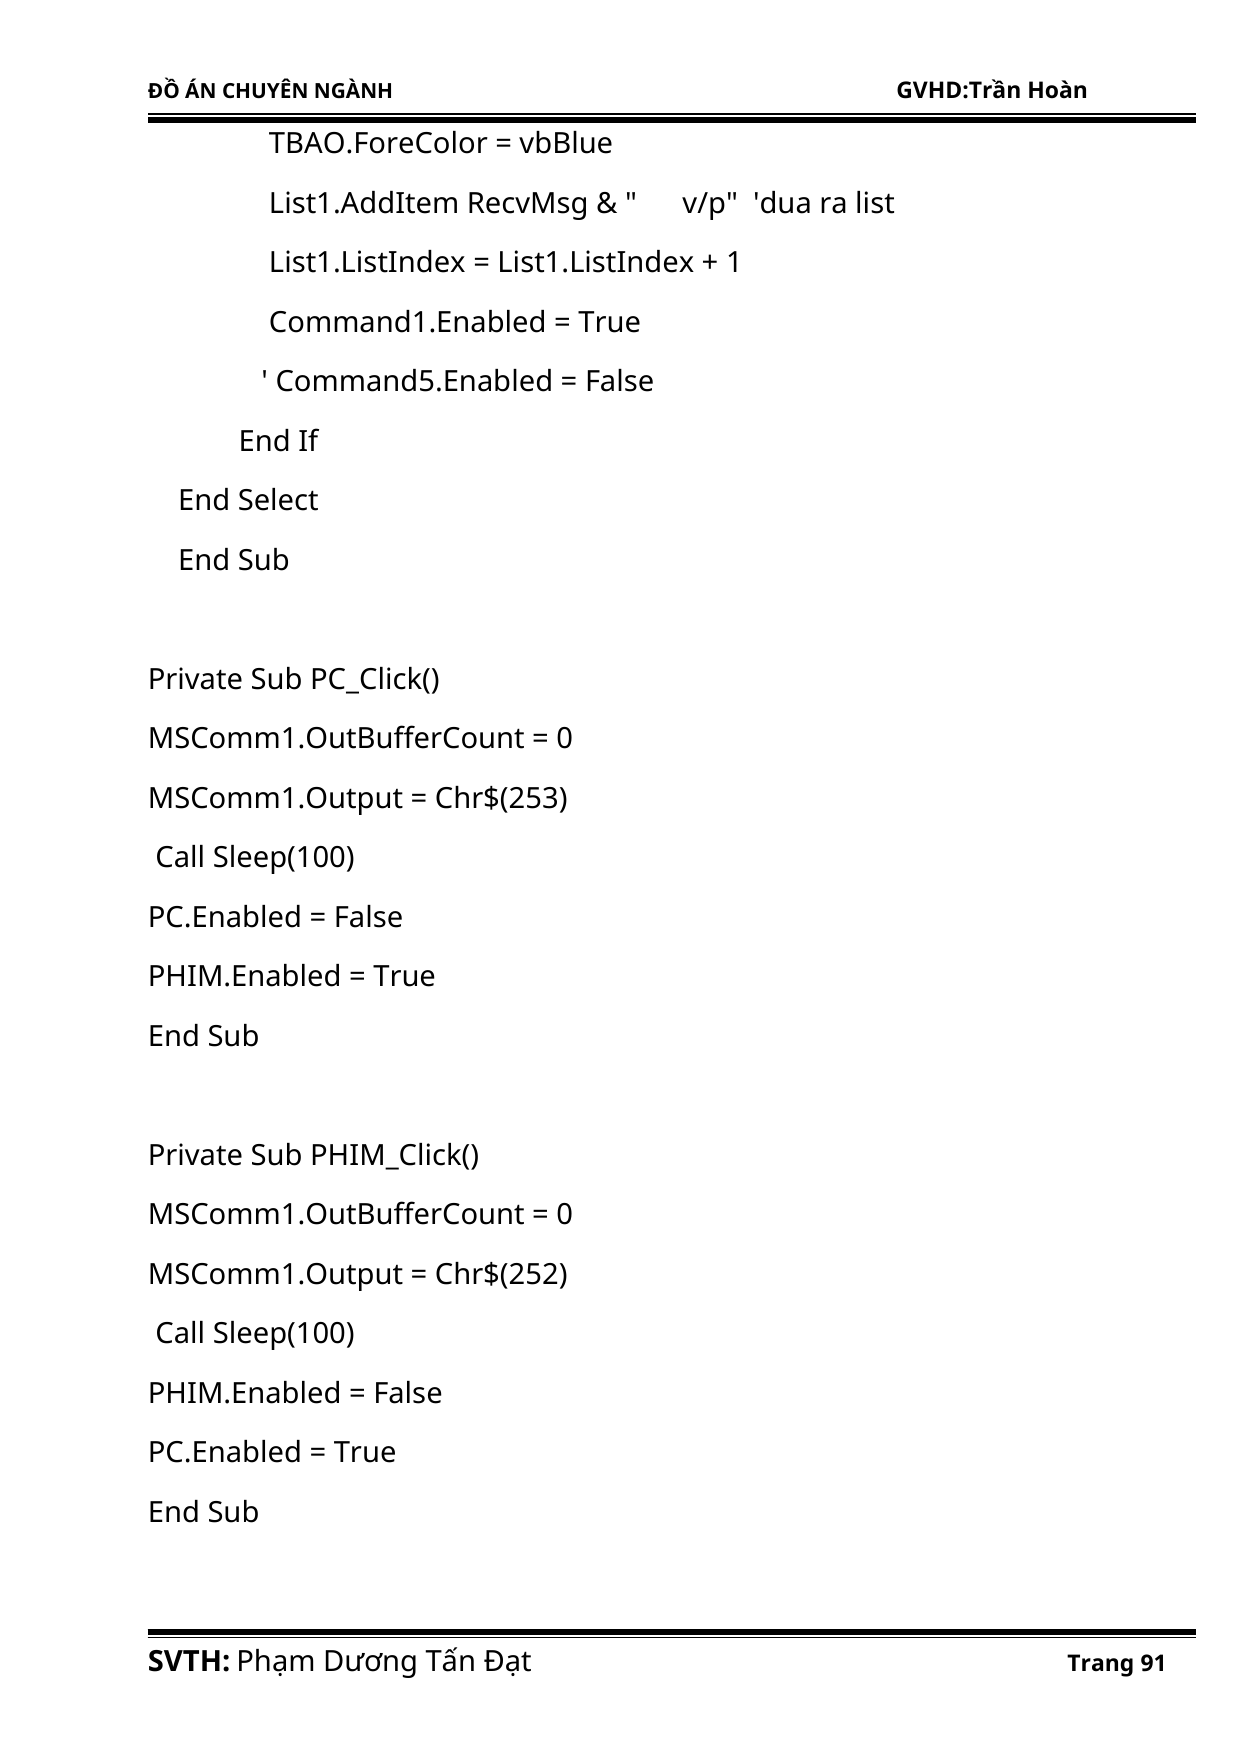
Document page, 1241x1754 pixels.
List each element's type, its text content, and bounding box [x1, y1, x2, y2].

text PC.Enabled = True [148, 1431, 1196, 1471]
text Call Sleep(100) [148, 1312, 1196, 1352]
text MSComm1.OutBufferCount = 0 [148, 1193, 1196, 1233]
text Private Sub PHIM_Click() [148, 1134, 1196, 1174]
text End Sub [148, 539, 1196, 579]
text PHIM.Enabled = False [148, 1372, 1196, 1412]
text List1.ListIndex = List1.ListIndex + 1 [148, 242, 1196, 281]
text End If [148, 420, 1196, 460]
text Call Sleep(100) [148, 837, 1196, 876]
text TBAO.ForeColor = vbBlue [148, 123, 1196, 162]
text MSComm1.Output = Chr$(252) [148, 1253, 1196, 1293]
text End Select [148, 480, 1196, 519]
text MSComm1.OutBufferCount = 0 [148, 718, 1196, 757]
text End Sub [148, 1015, 1196, 1055]
text Private Sub PC_Click() [148, 658, 1196, 698]
text Command1.Enabled = True [148, 301, 1196, 341]
text End Sub [148, 1491, 1196, 1531]
text ' Command5.Enabled = False [148, 361, 1196, 400]
text List1.AddItem RecvMsg & " v/p" 'dua ra list [148, 182, 1196, 222]
text MSComm1.Output = Chr$(253) [148, 777, 1196, 817]
text PHIM.Enabled = True [148, 956, 1196, 995]
text PC.Enabled = False [148, 896, 1196, 936]
